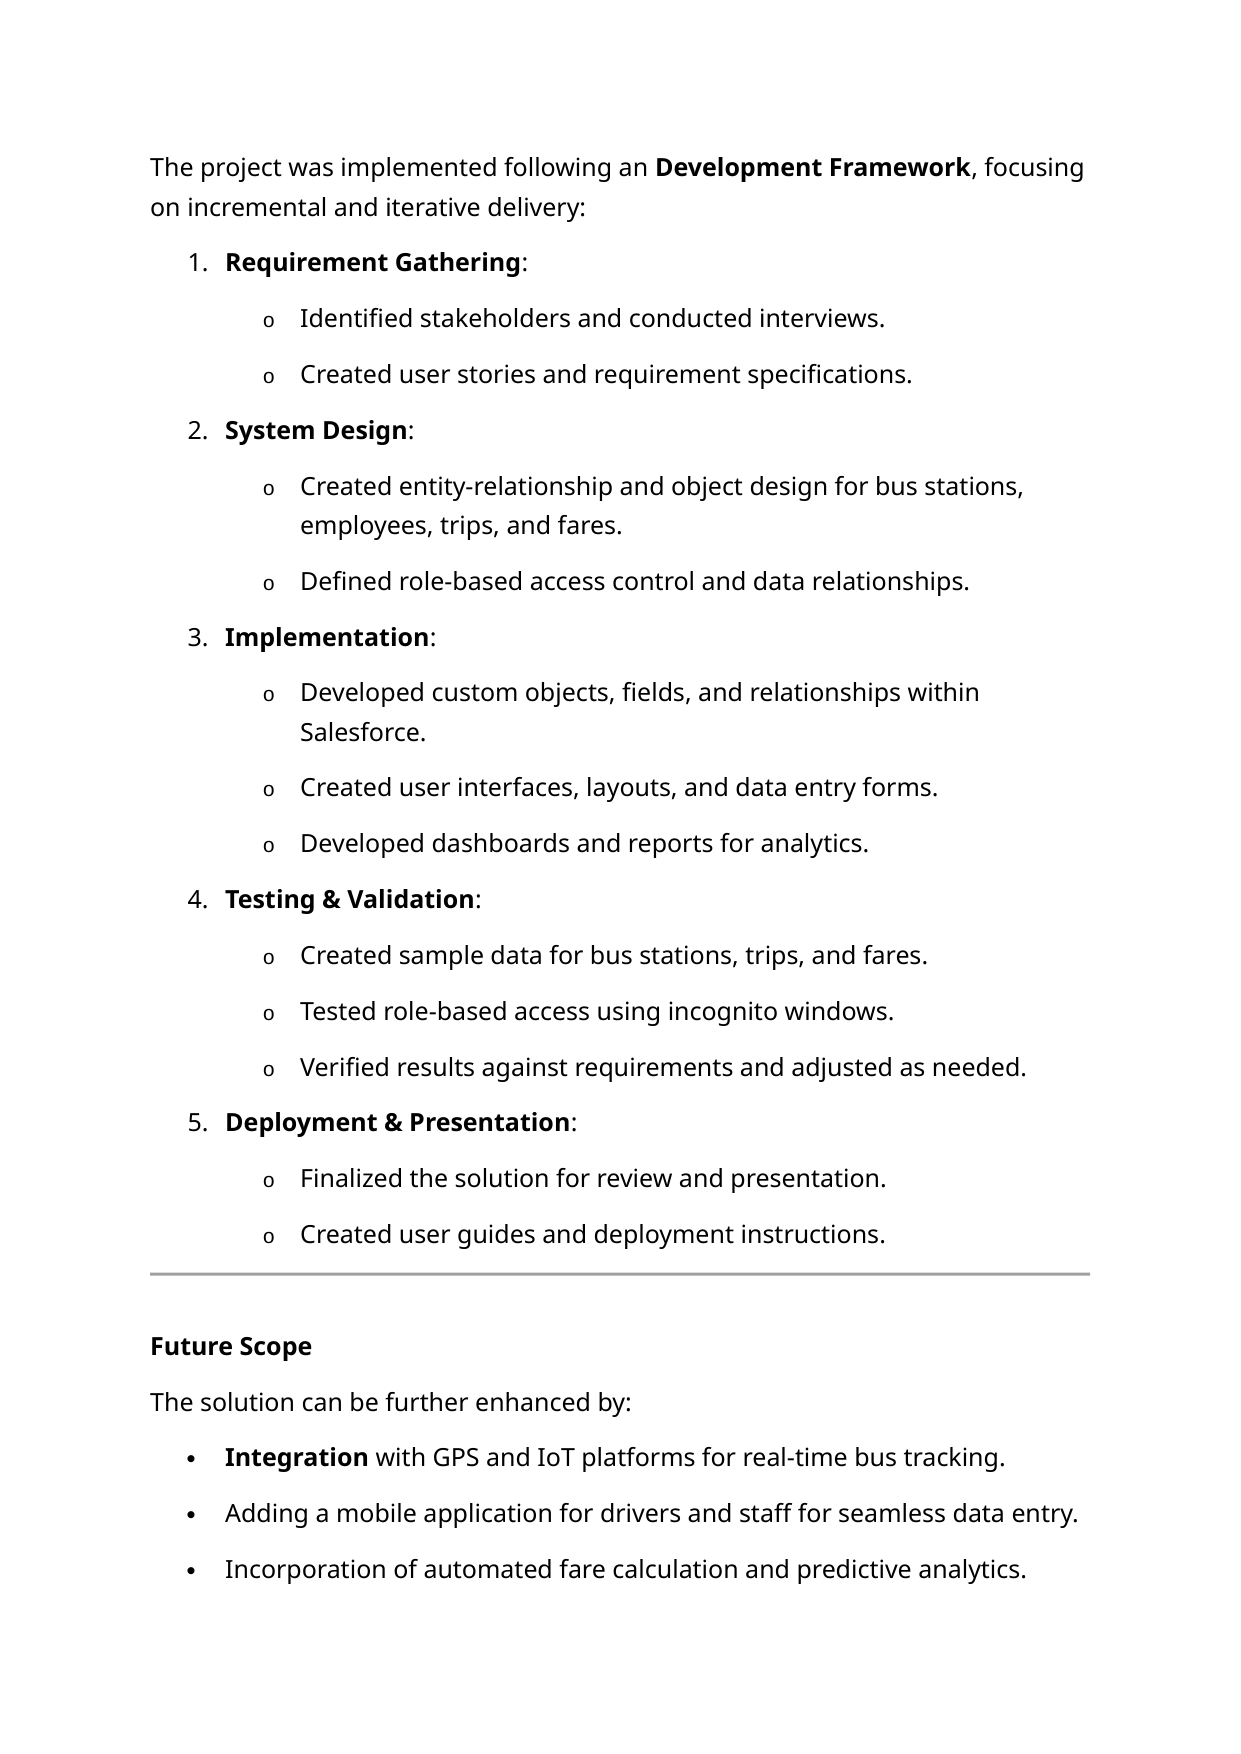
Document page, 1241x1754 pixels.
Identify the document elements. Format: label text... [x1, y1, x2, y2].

list Created user interfaces, layouts, and data entry forms. [262, 770, 1090, 804]
list Integration with GPS and IoT platforms for real-time bus tracking. [187, 1440, 1090, 1474]
list Identified stakeholders and conducted interviews. [262, 301, 1090, 335]
list Implementation: [187, 619, 1090, 653]
text Future Scope [150, 1328, 1090, 1362]
list Created sample data for bus stations, trips, and fares. [262, 937, 1090, 972]
list Deployment & Presentation: [187, 1105, 1090, 1139]
list Verified results against requirements and adjusted as needed. [262, 1049, 1090, 1083]
list Created entity-relationship and object design for bus stations, employees, trips, and fares. [262, 468, 1090, 542]
text The solution can be further enhanced by: [150, 1384, 1090, 1418]
text The project was implemented following an Development Framework, focusing on incremental and iterative delivery: [150, 150, 1090, 223]
list Testing & Validation: [187, 882, 1090, 916]
list Created user guides and deployment instructions. [262, 1217, 1090, 1251]
list System Design: [187, 412, 1090, 447]
list Defined role-based access control and data relationships. [262, 563, 1090, 597]
list Developed dashboards and reports for analytics. [262, 826, 1090, 860]
list Requirement Gathering: [187, 245, 1090, 279]
list Developed custom objects, fields, and relationships within Salesforce. [262, 675, 1090, 748]
list Adding a mobile application for drivers and staff for seamless data entry. [187, 1496, 1090, 1530]
list Tested role-based access using incognito windows. [262, 993, 1090, 1027]
list Finalized the solution for review and presentation. [262, 1161, 1090, 1195]
list Incorporation of automated fare calculation and predictive analytics. [187, 1552, 1090, 1586]
list Created user stories and requirement specifications. [262, 357, 1090, 391]
